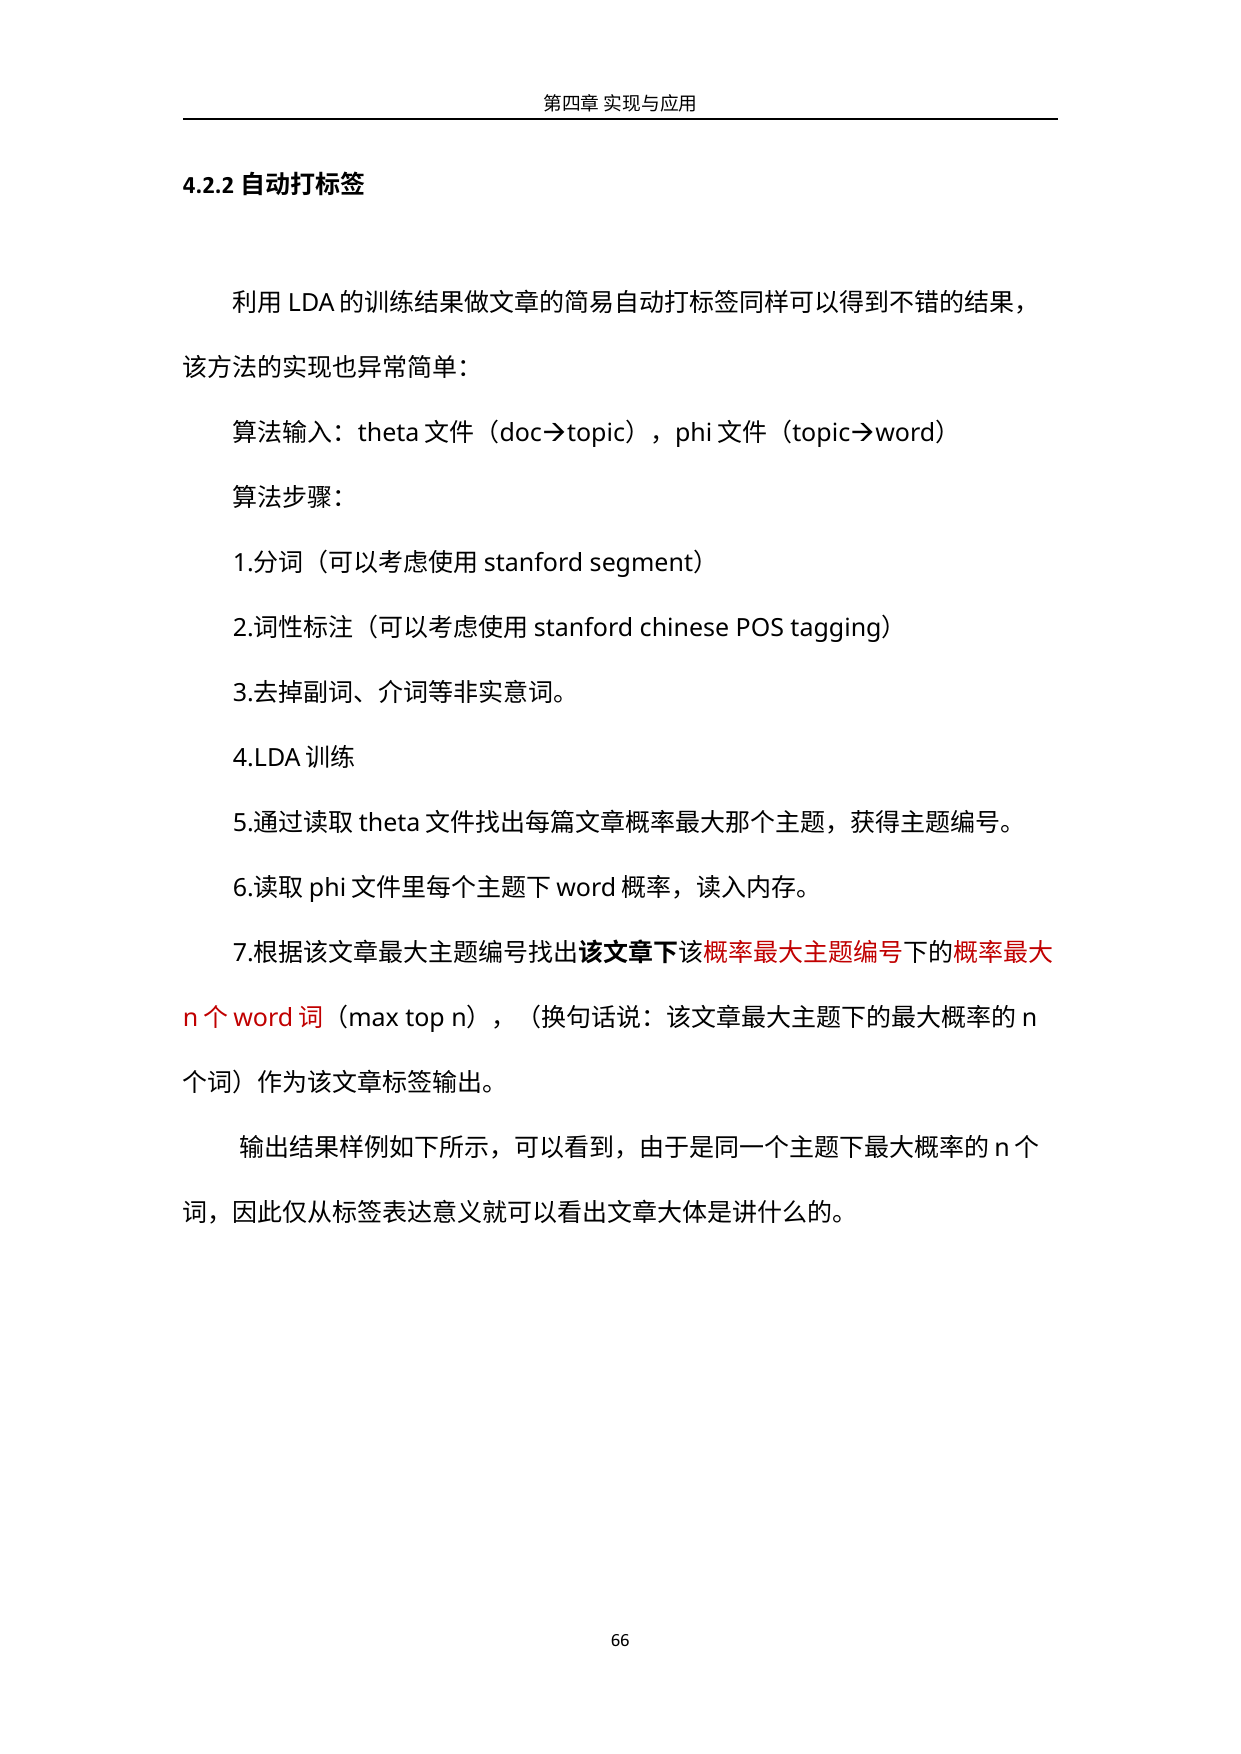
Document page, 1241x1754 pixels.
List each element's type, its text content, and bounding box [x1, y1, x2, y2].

text 1.分词（可以考虑使用stanford segment） [183, 528, 1058, 593]
subtitle 自动打标签 [183, 150, 1058, 215]
text 3.去掉副词、介词等非实意词。 [183, 658, 1058, 723]
text 6.读取phi文件里每个主题下word概率，读入内存。 [183, 853, 1058, 918]
text 输出结果样例如下所示，可以看到，由于是同一个主题下最大概率的n个词，因此仅从标签表达意义就可以看出文章大体是讲什么的。 [183, 1113, 1058, 1243]
text 2.词性标注（可以考虑使用stanford chinese POS tagging） [183, 593, 1058, 658]
text 4.LDA训练 [183, 723, 1058, 788]
text 7.根据该文章最大主题编号找出该文章下该概率最大主题编号下的概率最大n个word词（max top n），（换句话说：该文章最大主题下的最大概率的n个词）作为该文章标签输出。 [183, 918, 1058, 1113]
text 5.通过读取theta文件找出每篇文章概率最大那个主题，获得主题编号。 [183, 788, 1058, 853]
text 算法输入：theta文件（doctopic），phi文件（topicword） [183, 398, 1058, 463]
text 算法步骤： [183, 463, 1058, 528]
text 利用LDA的训练结果做文章的简易自动打标签同样可以得到不错的结果，该方法的实现也异常简单： [183, 268, 1058, 398]
